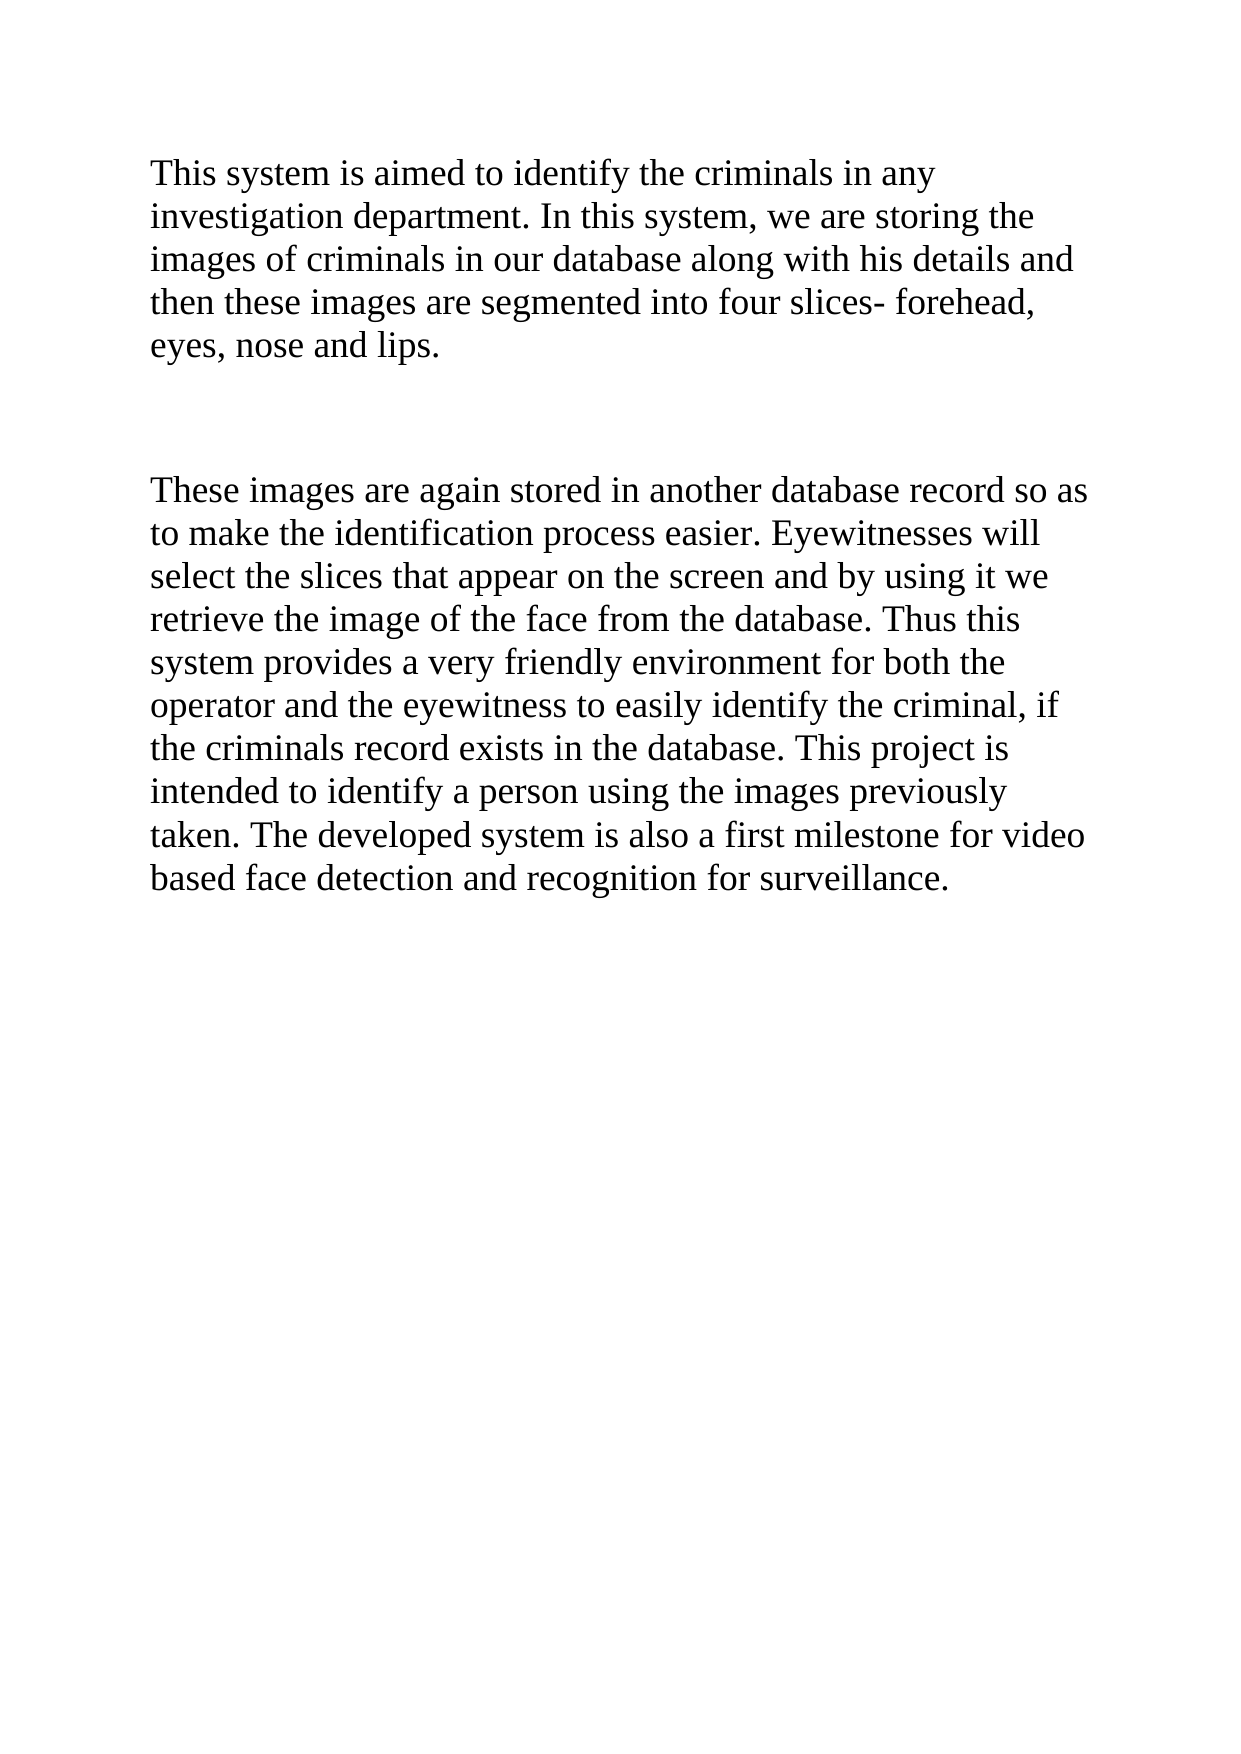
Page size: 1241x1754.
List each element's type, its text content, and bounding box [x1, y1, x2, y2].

text These images are again stored in another database record so as to make the identification process easier. Eyewitnesses will select the slices that appear on the screen and by using it we retrieve the image of the face from the database. Thus this system provides a very friendly environment for both the operator and the eyewitness to easily identify the criminal, if the criminals record exists in the database. This project is intended to identify a person using the images previously taken. The developed system is also a first milestone for video based face detection and recognition for surveillance. [150, 467, 1090, 898]
text This system is aimed to identify the criminals in any investigation department. In this system, we are storing the images of criminals in our database along with his details and then these images are segmented into four slices- forehead, eyes, nose and lips. [150, 150, 1090, 366]
